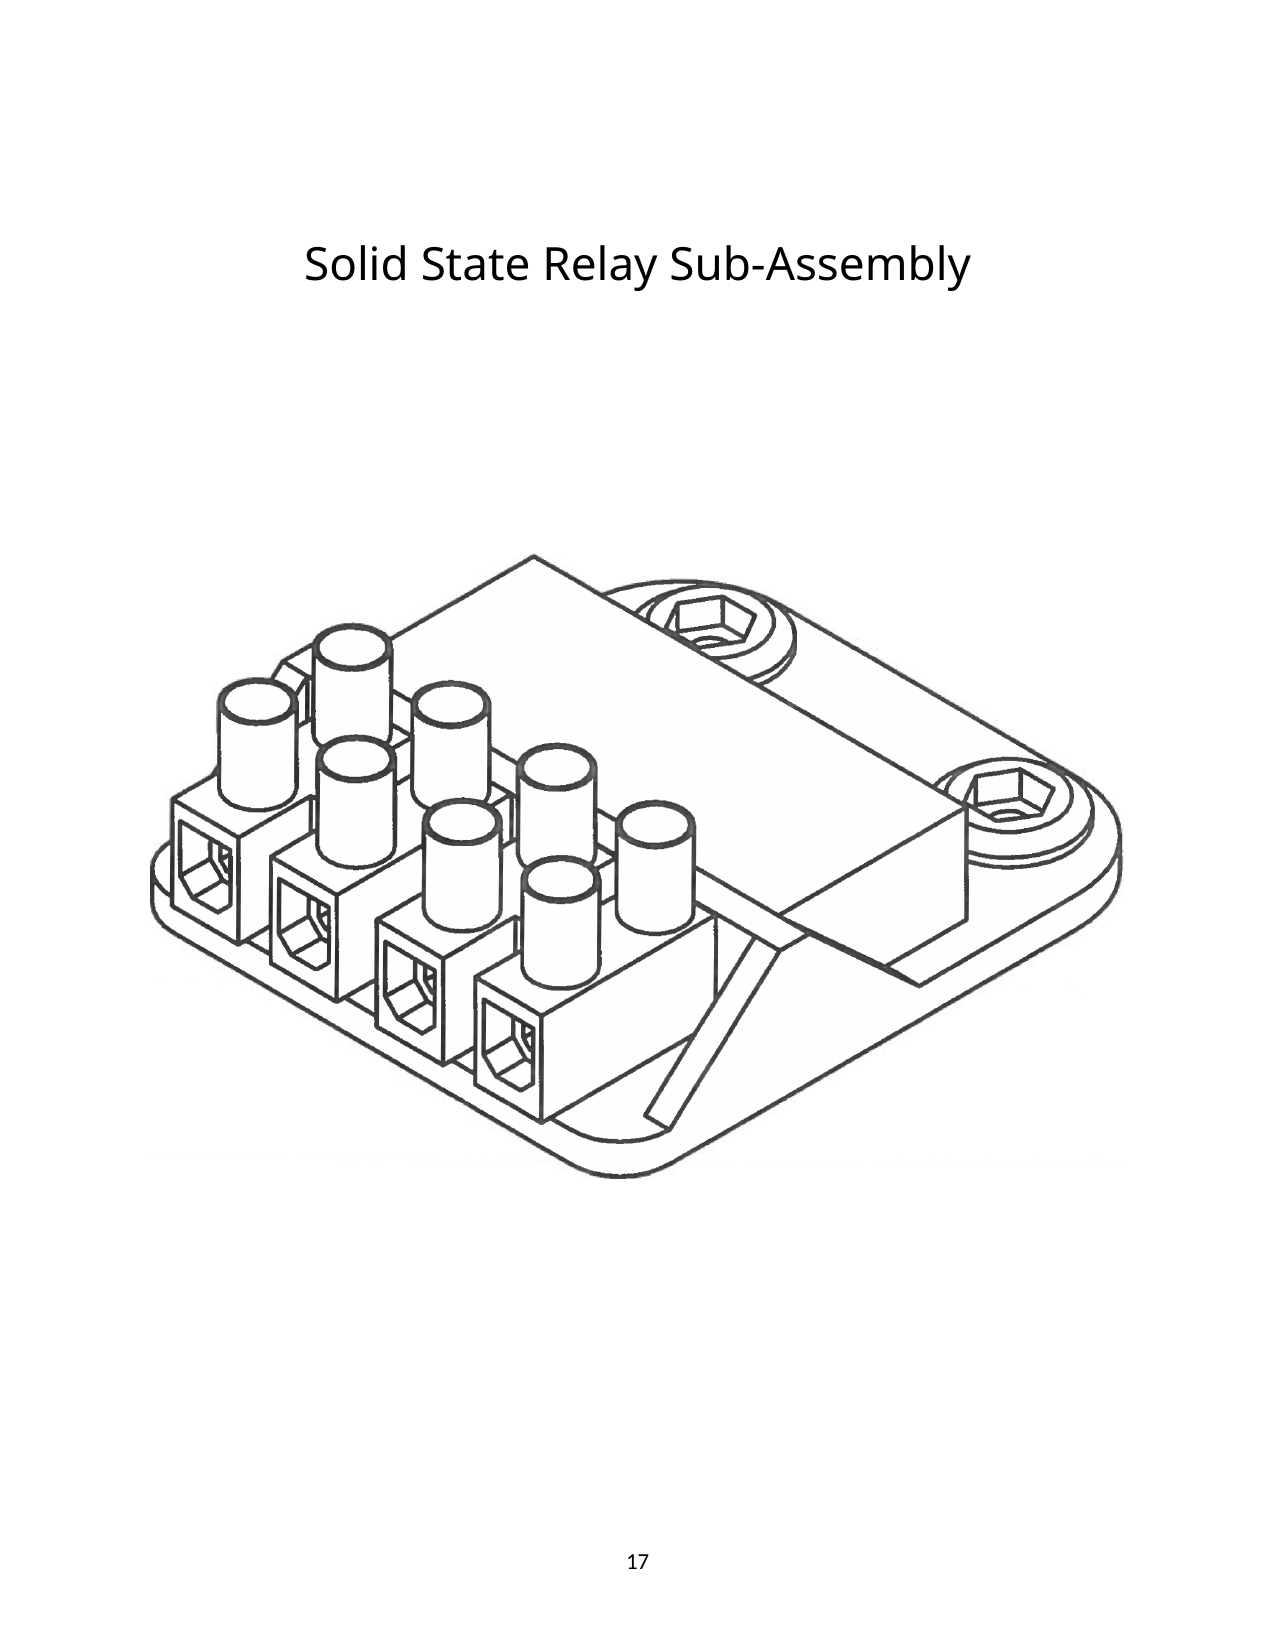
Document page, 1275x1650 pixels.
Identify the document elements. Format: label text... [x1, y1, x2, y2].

subtitle Solid State Relay Sub-Assembly [150, 231, 1125, 293]
picture [150, 553, 1124, 1180]
